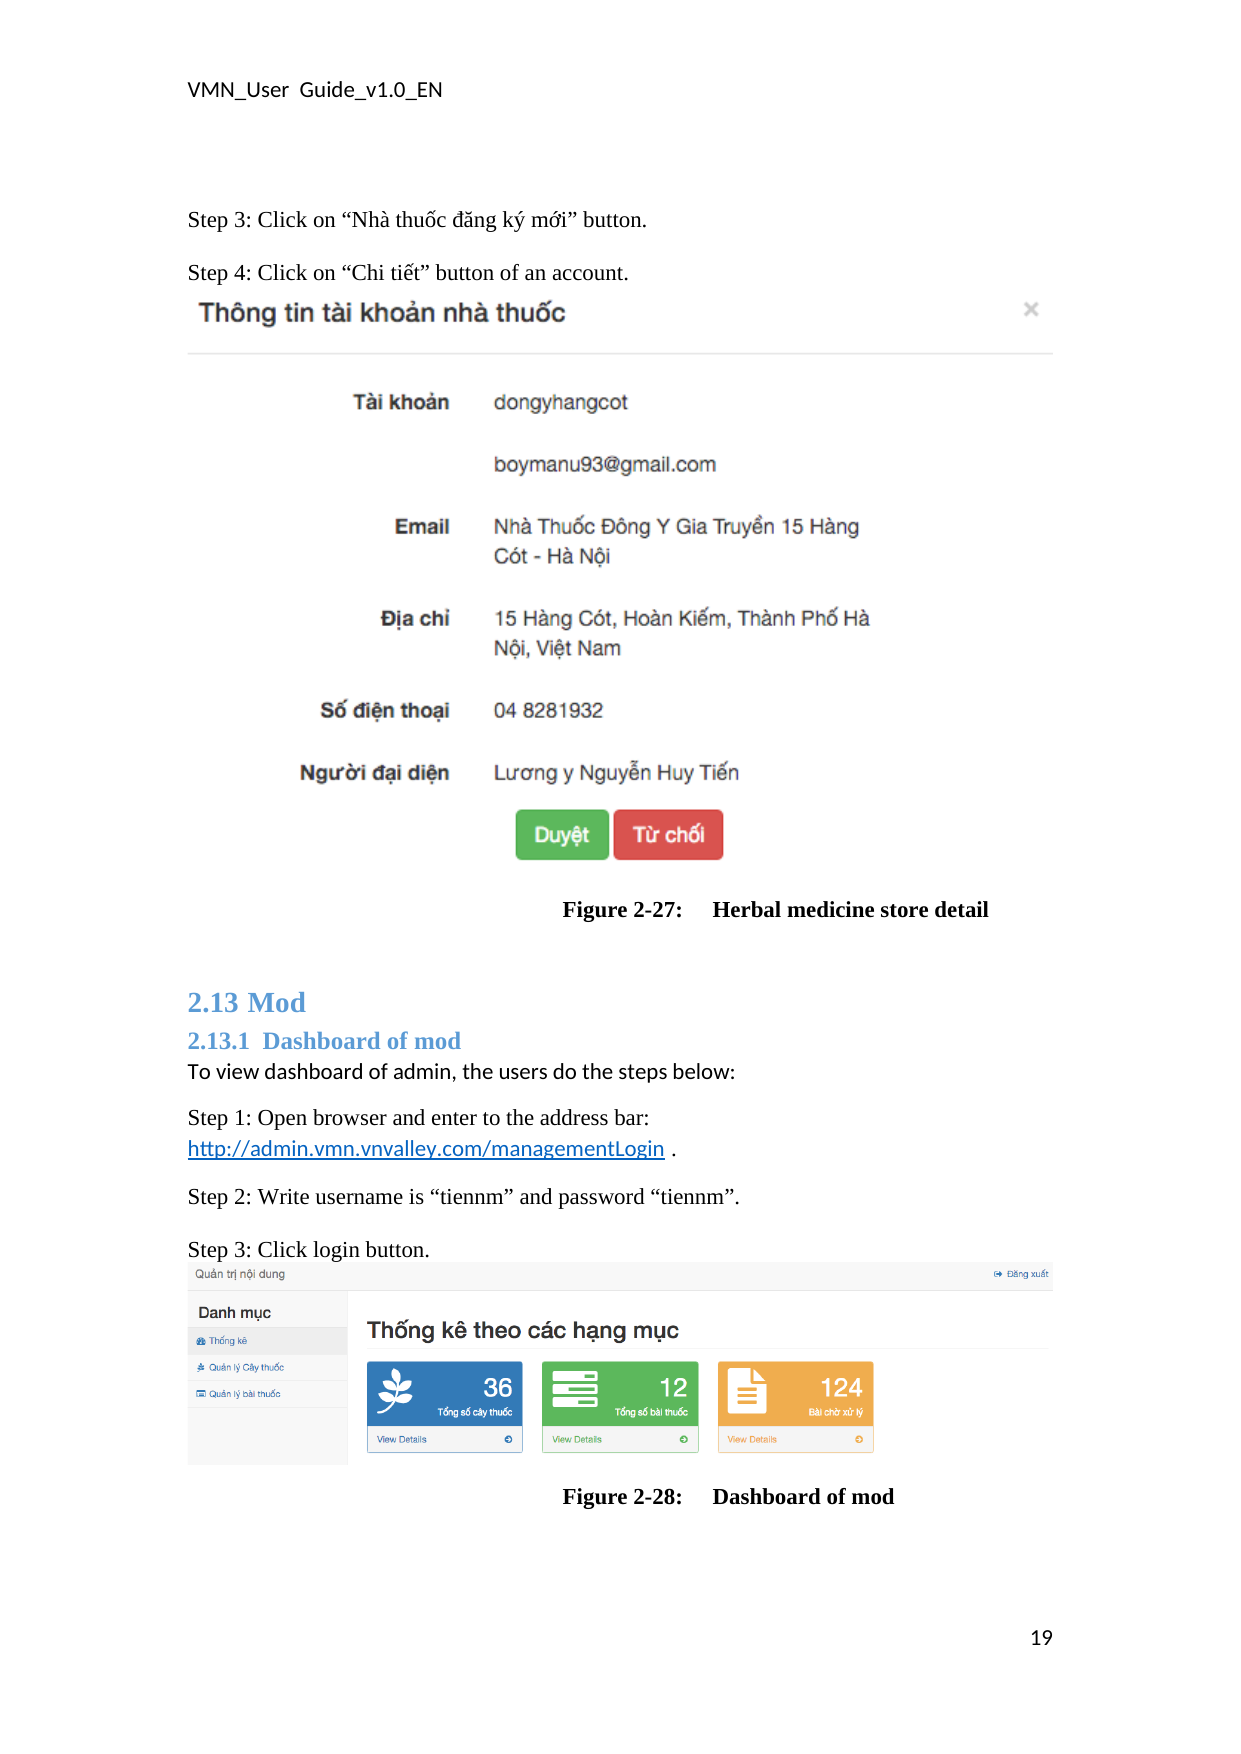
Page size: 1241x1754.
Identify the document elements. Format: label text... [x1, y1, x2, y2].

text Step 2: Write username is “tiennm” and password “tiennm”. [187, 1183, 1053, 1209]
text Step 3: Click login button. [187, 1236, 1053, 1262]
text Step 3: Click on “Nhà thuốc đăng ký mới” button. [187, 206, 1053, 233]
picture [187, 285, 1053, 878]
picture [187, 1262, 1053, 1465]
text Dashboard of mod [562, 1483, 1053, 1509]
text Step 4: Click on “Chi tiết” button of an account. [187, 259, 1053, 285]
subtitle Mod [187, 986, 1053, 1019]
text Step 1: Open browser and enter to the address bar: http://admin.vmn.vnvalley.com/managementLogin . [187, 1104, 1053, 1162]
text Herbal medicine store detail [562, 896, 1053, 922]
subtitle Dashboard of mod [187, 1026, 1053, 1055]
text To view dashboard of admin, the users do the steps below: [187, 1057, 1053, 1085]
